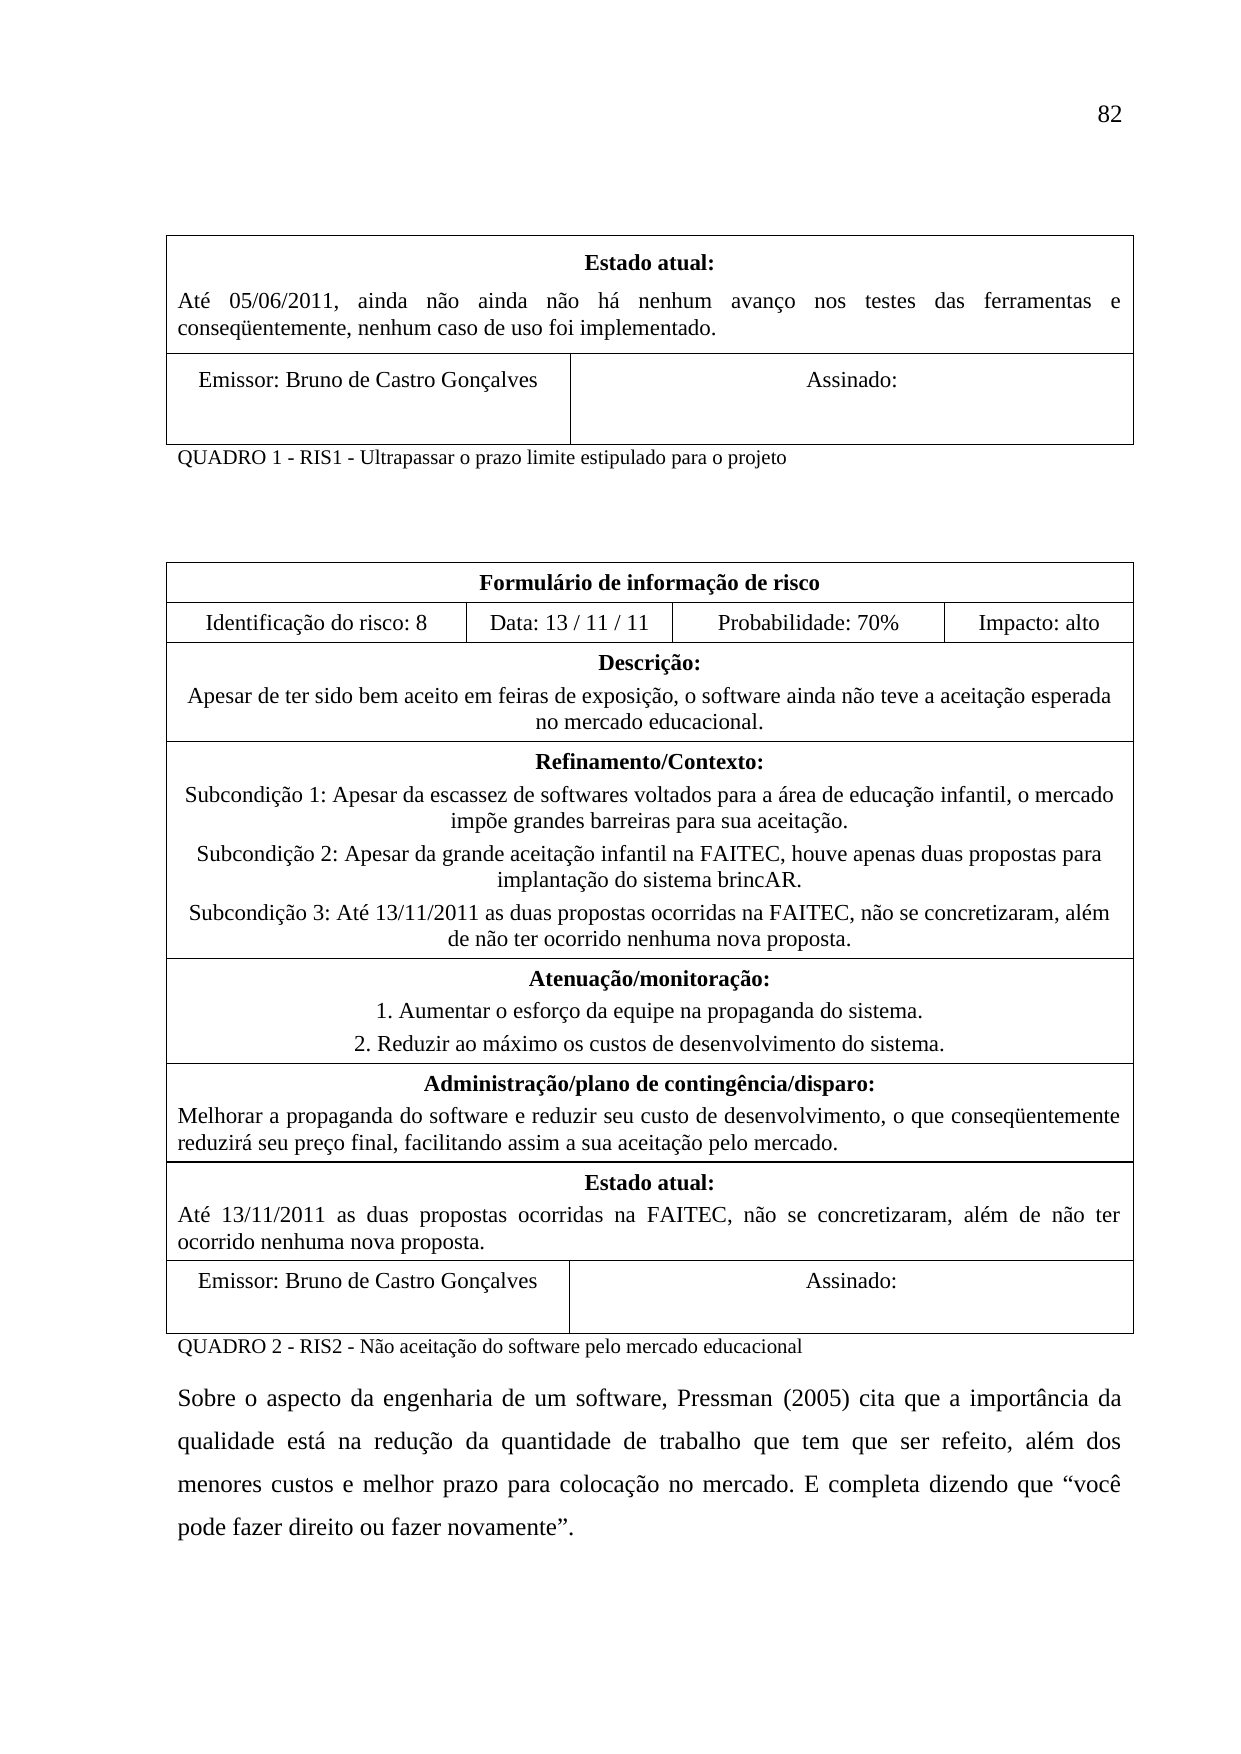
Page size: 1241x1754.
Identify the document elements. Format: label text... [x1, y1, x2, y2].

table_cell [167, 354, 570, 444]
text Sobre o aspecto da engenharia de um software, Pressman cita que a importância da qualidade está na redução da quantidade de trabalho que tem que ser refeito, além dos menores custos e melhor prazo para colocação no mercado. E completa dizendo que “você pode fazer direito ou fazer novamente”. [177, 1383, 1122, 1541]
text QUADRO 2 - RIS2 - Não aceitação do software pelo mercado educacional [177, 1334, 1122, 1358]
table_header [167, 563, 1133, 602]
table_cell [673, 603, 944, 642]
text QUADRO 1 - RIS1 - Ultrapassar o prazo limite estipulado para o projeto [177, 445, 1122, 469]
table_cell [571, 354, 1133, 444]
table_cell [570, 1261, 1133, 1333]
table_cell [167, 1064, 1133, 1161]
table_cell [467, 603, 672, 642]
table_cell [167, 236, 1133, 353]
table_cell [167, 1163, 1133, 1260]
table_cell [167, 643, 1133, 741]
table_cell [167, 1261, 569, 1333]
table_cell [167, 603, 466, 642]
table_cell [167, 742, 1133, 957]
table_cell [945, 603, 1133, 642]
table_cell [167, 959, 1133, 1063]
